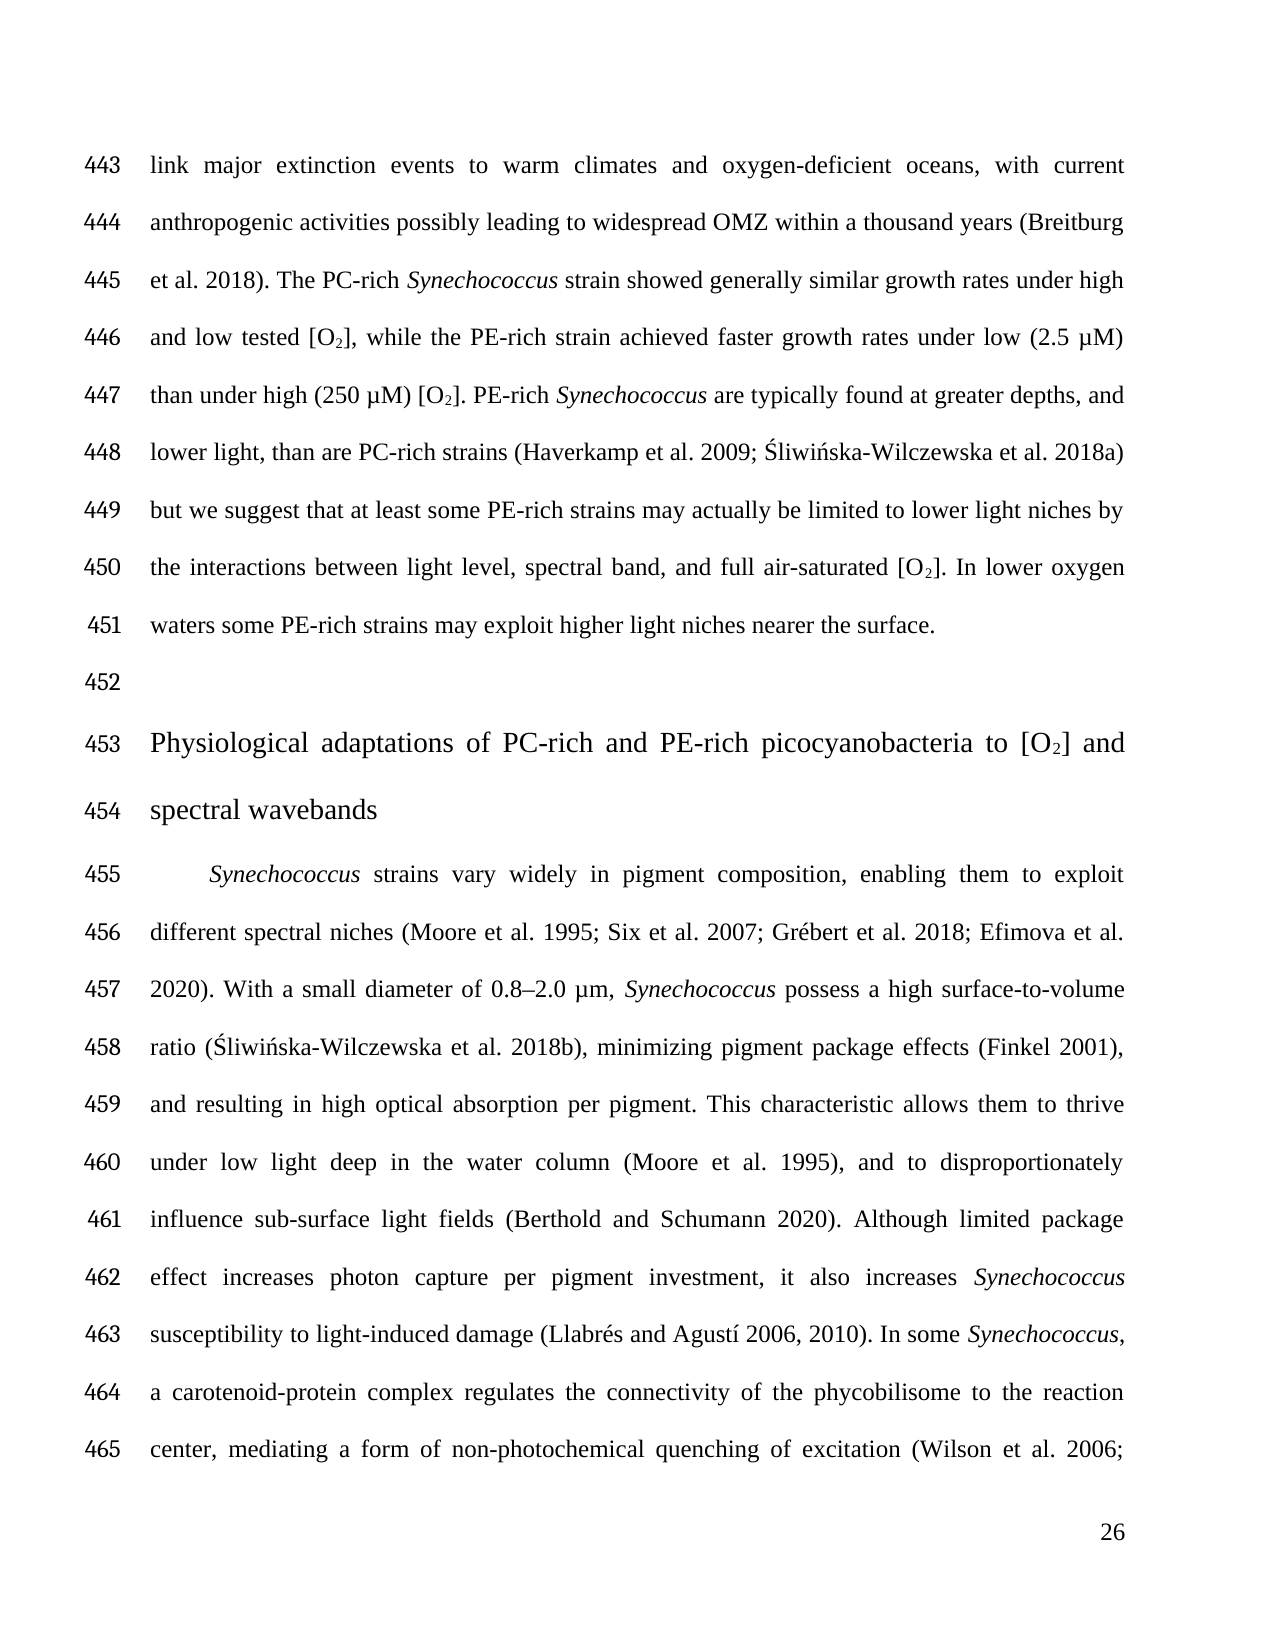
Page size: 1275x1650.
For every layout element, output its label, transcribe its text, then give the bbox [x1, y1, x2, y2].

subtitle Physiological adaptations of PC-rich and PE-rich picocyanobacteria to [O2] and spectral wavebands [150, 725, 1125, 826]
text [150, 150, 1125, 639]
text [150, 859, 1125, 1463]
